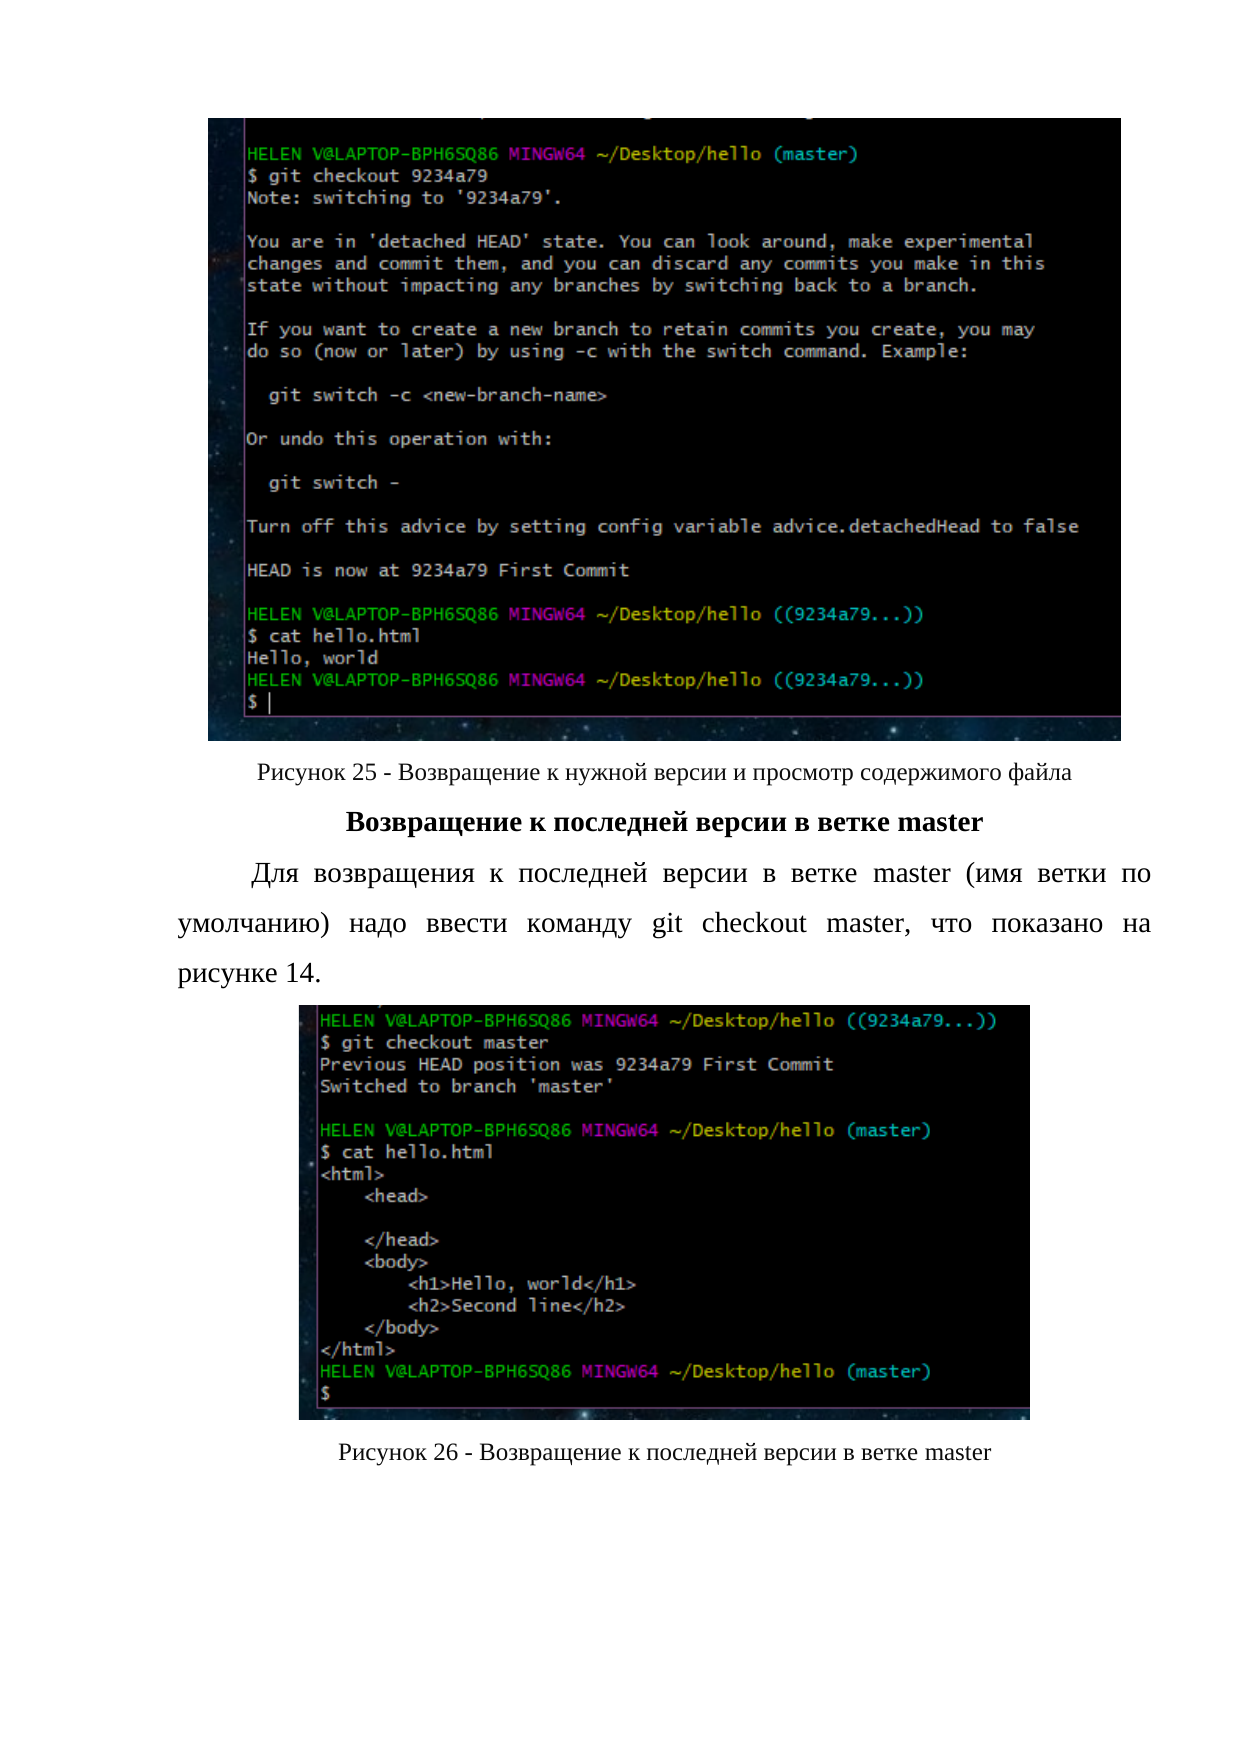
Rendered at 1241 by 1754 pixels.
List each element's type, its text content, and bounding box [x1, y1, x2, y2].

picture [208, 118, 1121, 741]
text Для возвращения к последней версии в ветке master (имя ветки по умолчанию) надо ввести команду git checkout master, что показано на рисунке 14. [177, 855, 1152, 989]
subtitle Возвращение к последней версии в ветке master [177, 804, 1152, 838]
picture [298, 1005, 1030, 1420]
